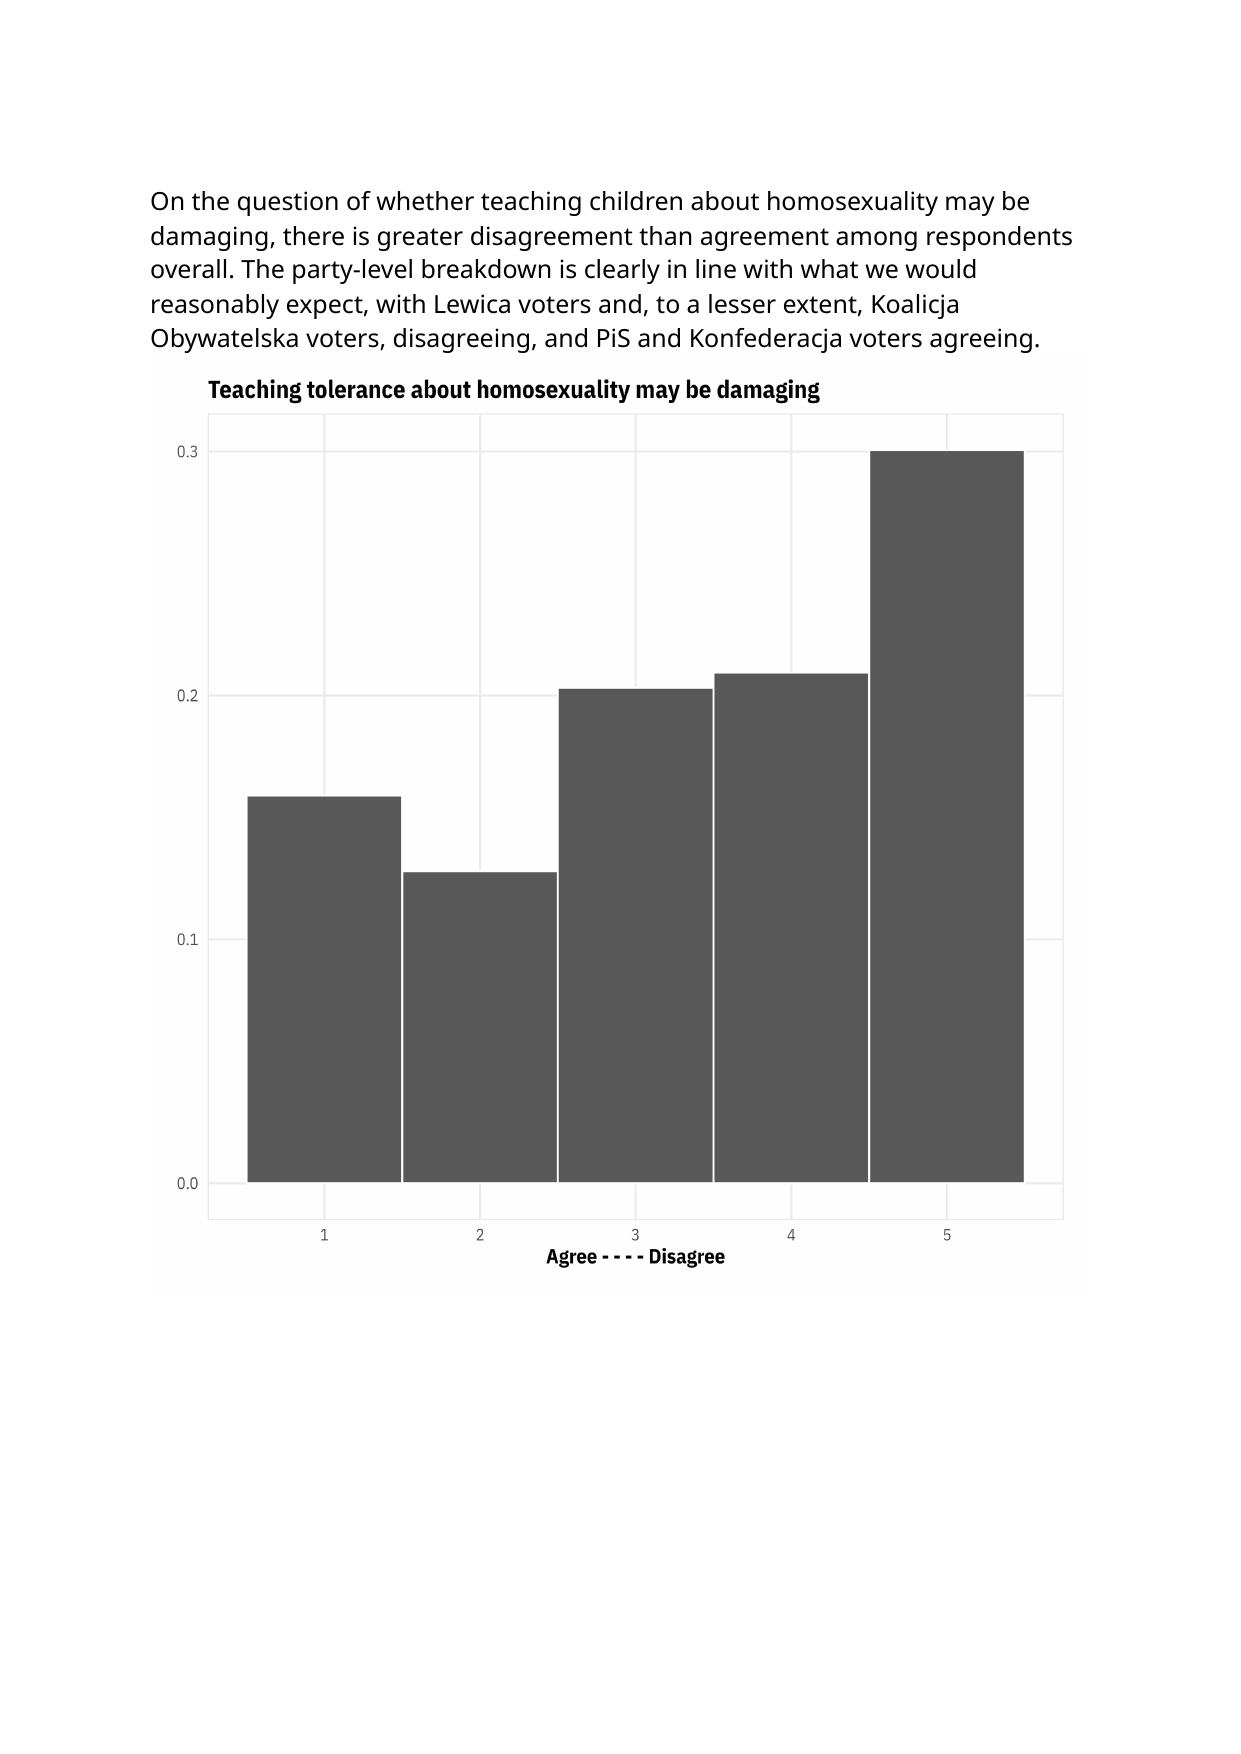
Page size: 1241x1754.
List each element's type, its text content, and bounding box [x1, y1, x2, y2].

picture [150, 354, 1090, 1294]
text On the question of whether teaching children about homosexuality may be damaging, there is greater disagreement than agreement among respondents overall. The party-level breakdown is clearly in line with what we would reasonably expect, with Lewica voters and, to a lesser extent, Koalicja Obywatelska voters, disagreeing, and PiS and Konfederacja voters agreeing. [150, 184, 1090, 354]
